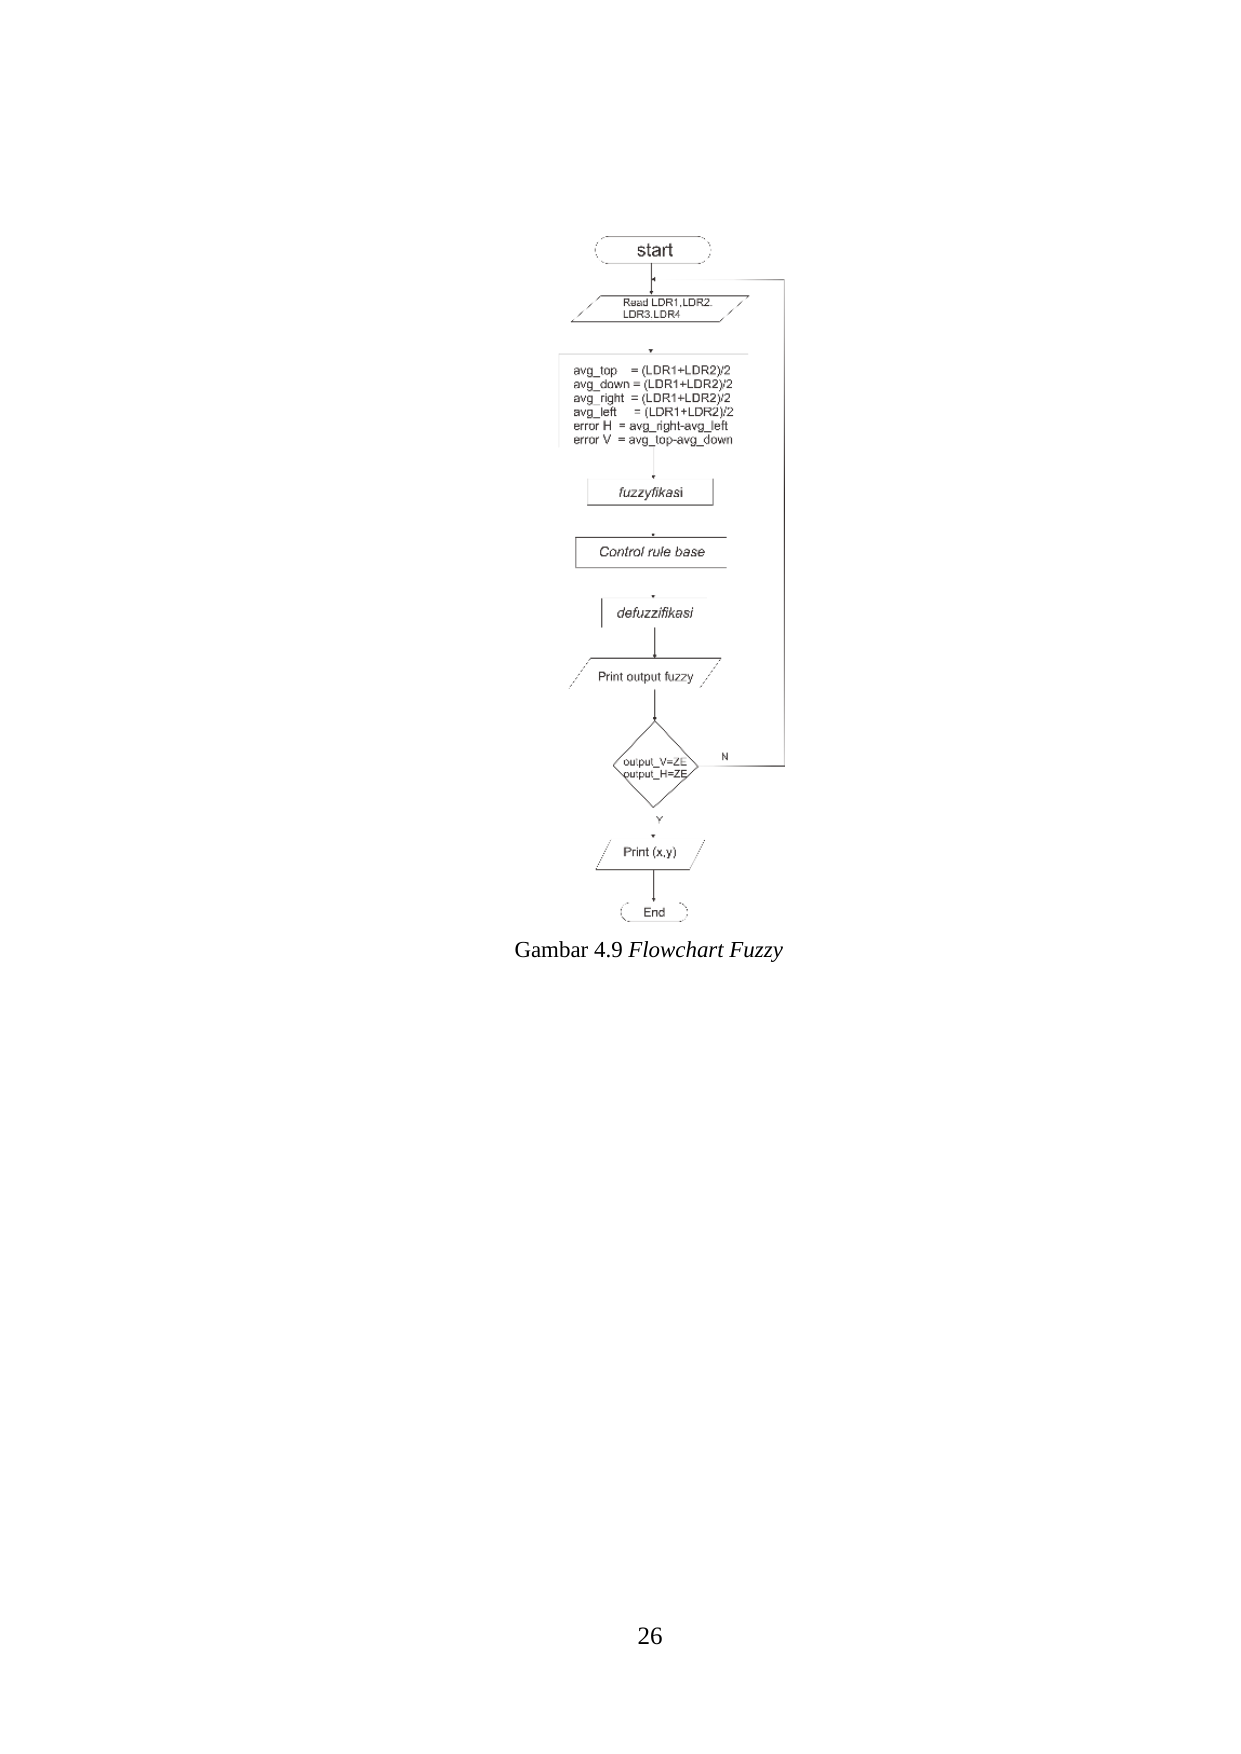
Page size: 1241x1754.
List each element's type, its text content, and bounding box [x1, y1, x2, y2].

text Gambar 4.9 Flowchart Fuzzy [236, 936, 1063, 963]
picture [558, 236, 785, 922]
